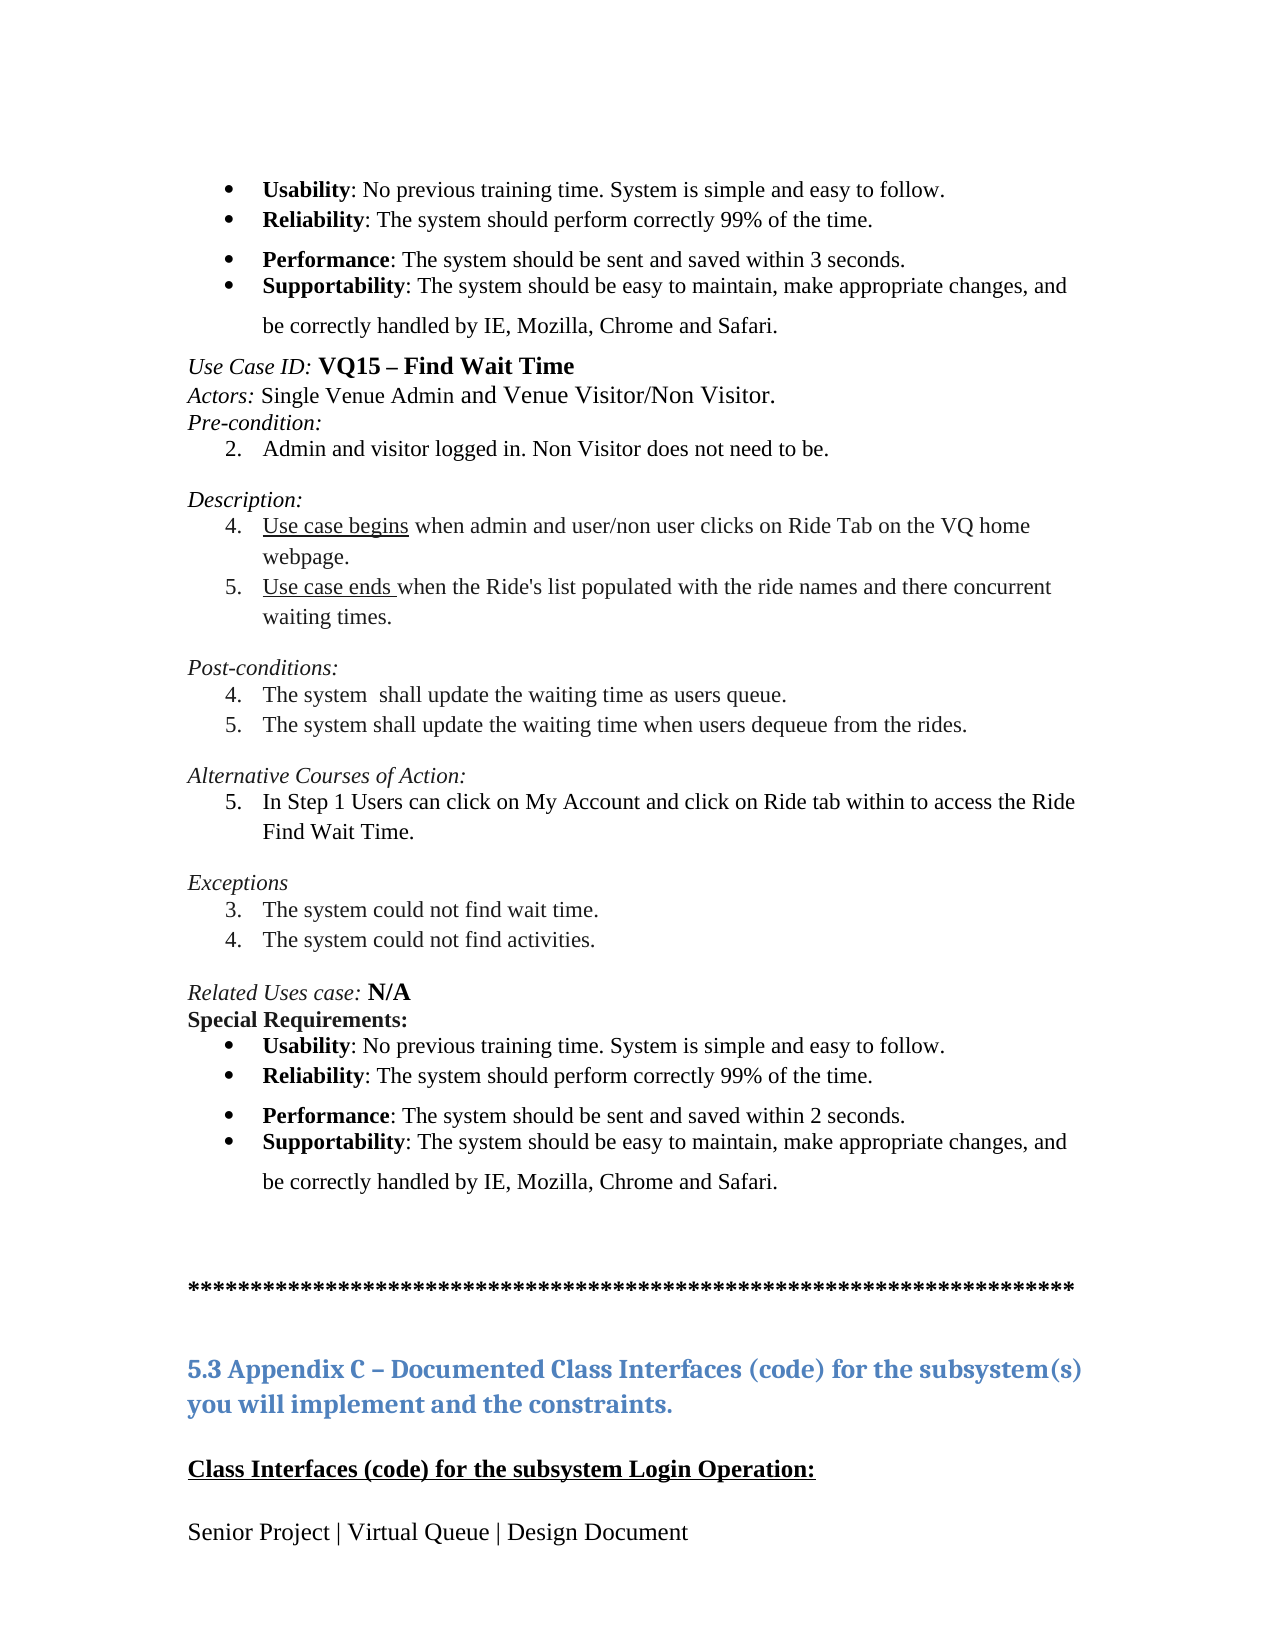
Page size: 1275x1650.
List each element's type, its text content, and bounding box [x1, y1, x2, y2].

list Supportability: The system should be easy to maintain, make appropriate changes, and be correctly handled by IE, Mozilla, Chrome and Safari. [225, 272, 1087, 338]
text Description: [187, 486, 1087, 513]
text Special Requirements: [187, 1006, 1087, 1032]
list The system could not find wait time. [225, 896, 1087, 922]
list Usability: No previous training time. System is simple and easy to follow. [225, 176, 1087, 203]
list Use case begins when admin and user/non user clicks on Ride Tab on the VQ home webpage. [225, 513, 1087, 569]
text Post-conditions: [187, 654, 1087, 681]
list The system shall update the waiting time when users dequeue from the rides. [225, 711, 1087, 737]
text Class Interfaces (code) for the subsystem Login Operation: [187, 1454, 1087, 1483]
list The system could not find activities. [225, 926, 1087, 952]
text Alternative Courses of Action: [187, 762, 1087, 788]
list Supportability: The system should be easy to maintain, make appropriate changes, and be correctly handled by IE, Mozilla, Chrome and Safari. [225, 1128, 1087, 1194]
list Performance: The system should be sent and saved within 3 seconds. [225, 246, 1087, 272]
list Usability: No previous training time. System is simple and easy to follow. [225, 1032, 1087, 1058]
text Exceptions [187, 869, 1087, 896]
list The system shall update the waiting time as users queue. [225, 681, 1087, 707]
list Reliability: The system should perform correctly 99% of the time. [225, 207, 1087, 233]
subtitle 5.3 Appendix C – Documented Class Interfaces (code) for the subsystem(s) you will implement and the constraints. [187, 1354, 1087, 1421]
list Reliability: The system should perform correctly 99% of the time. [225, 1062, 1087, 1089]
text Pre-condition: [187, 409, 1087, 435]
text Actors: Single Venue Admin and Venue Visitor/Non Visitor. [187, 380, 1087, 409]
text Related Uses case: N/A [187, 977, 1087, 1006]
list Performance: The system should be sent and saved within 2 seconds. [225, 1102, 1087, 1128]
list Use case ends when the Ride's list populated with the ride names and there concurrent waiting times. [225, 573, 1087, 629]
list Admin and visitor logged in. Non Visitor does not need to be. [225, 435, 1087, 462]
text Use Case ID: VQ15 – Find Wait Time [187, 351, 1087, 380]
text *********************************************************************** [187, 1275, 1087, 1304]
list In Step 1 Users can click on My Account and click on Ride tab within to access the Ride Find Wait Time. [225, 788, 1087, 845]
